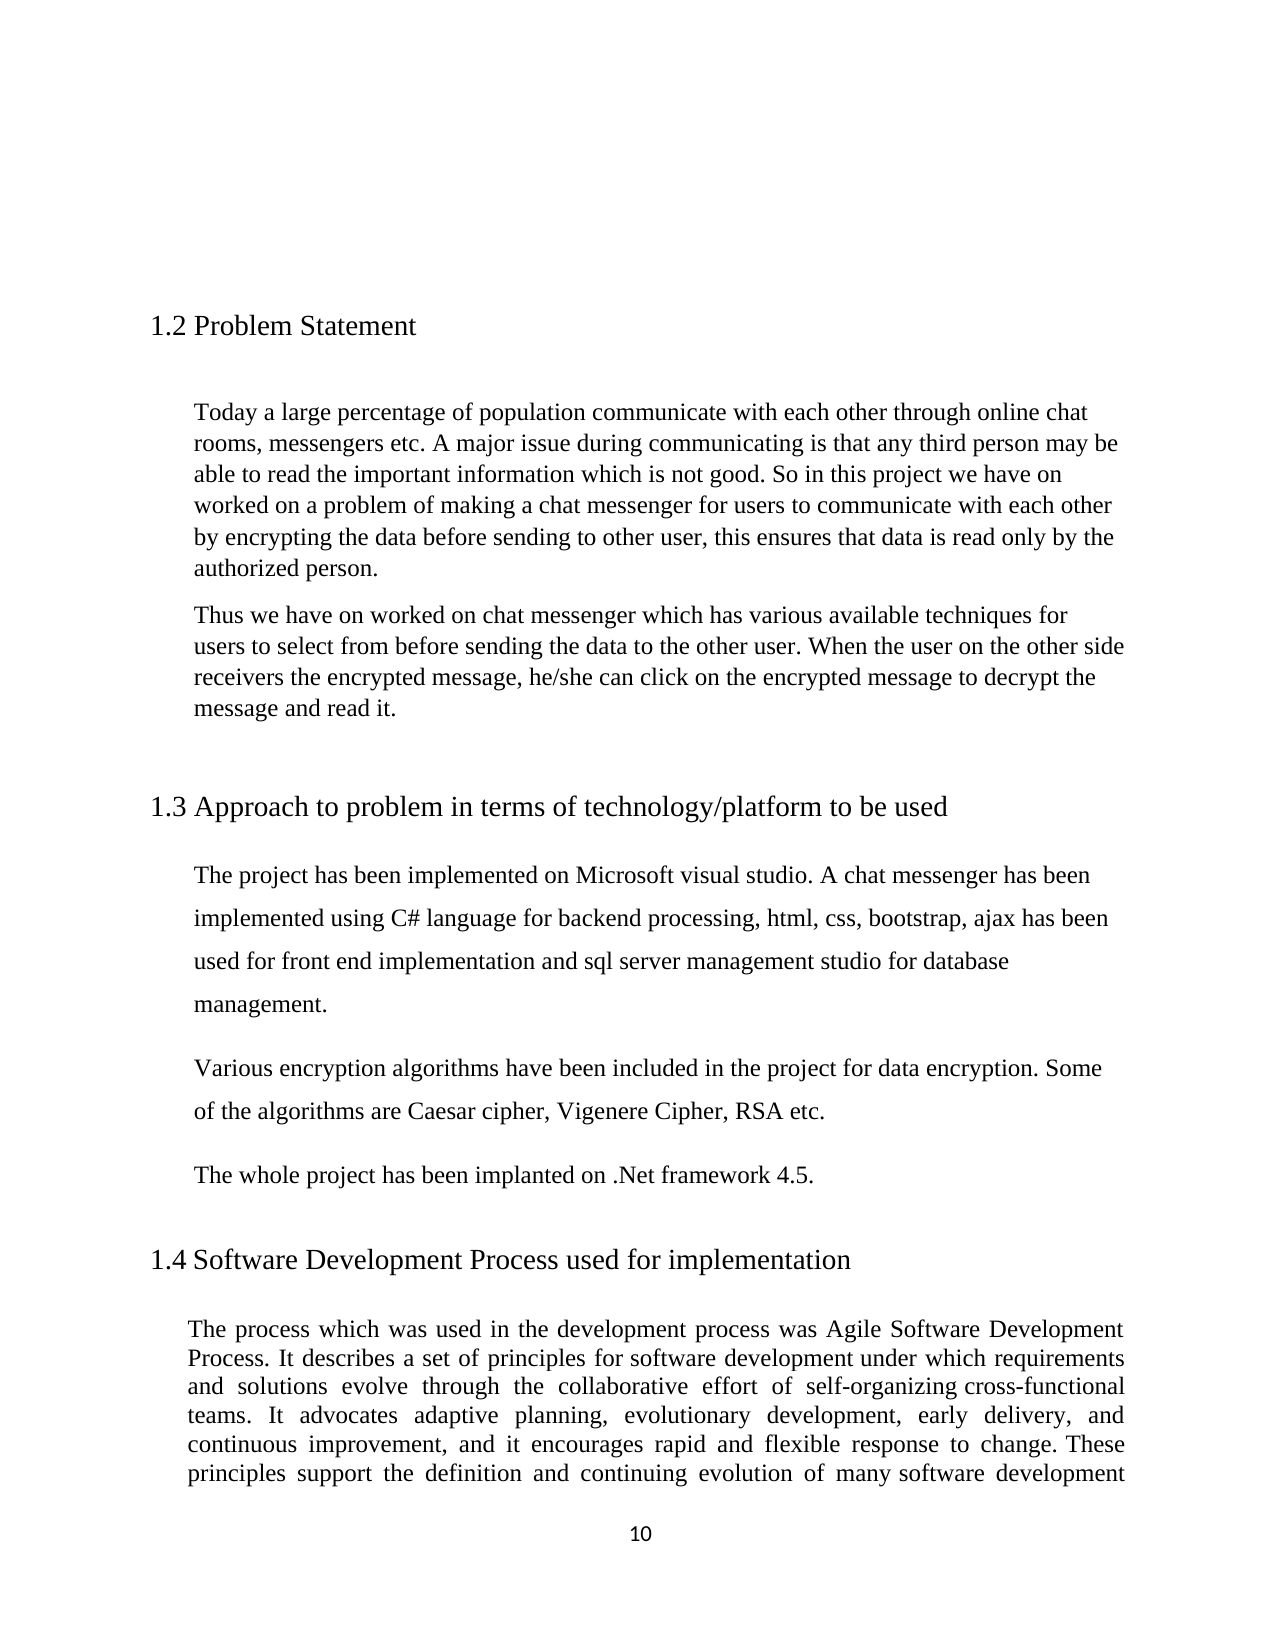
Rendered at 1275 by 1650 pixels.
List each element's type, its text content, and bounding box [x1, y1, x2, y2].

text Various encryption algorithms have been included in the project for data encryption. Some of the algorithms are Caesar cipher, Vigenere Cipher, RSA etc. [194, 1053, 1125, 1125]
text The whole project has been implanted on .Net framework 4.5. [194, 1160, 1125, 1189]
list Problem Statement [150, 308, 1125, 342]
text The project has been implemented on Microsoft visual studio. A chat messenger has been implemented using C# language for backend processing, html, css, bootstrap, ajax has been used for front end implementation and sql server management studio for database management. [194, 860, 1125, 1018]
text 1.4 Software Development Process used for implementation [150, 1242, 1125, 1276]
text Thus we have on worked on chat messenger which has various available techniques for users to select from before sending the data to the other user. When the user on the other side receivers the encrypted message, he/she can click on the encrypted message to decrypt the message and read it. [194, 600, 1125, 722]
text Today a large percentage of population communicate with each other through online chat rooms, messengers etc. A major issue during communicating is that any third person may be able to read the important information which is not good. So in this project we have on worked on a problem of making a chat messenger for users to communicate with each other by encrypting the data before sending to other user, this ensures that data is read only by the authorized person. [194, 397, 1125, 581]
list Approach to problem in terms of technology/platform to be used [150, 789, 1125, 822]
